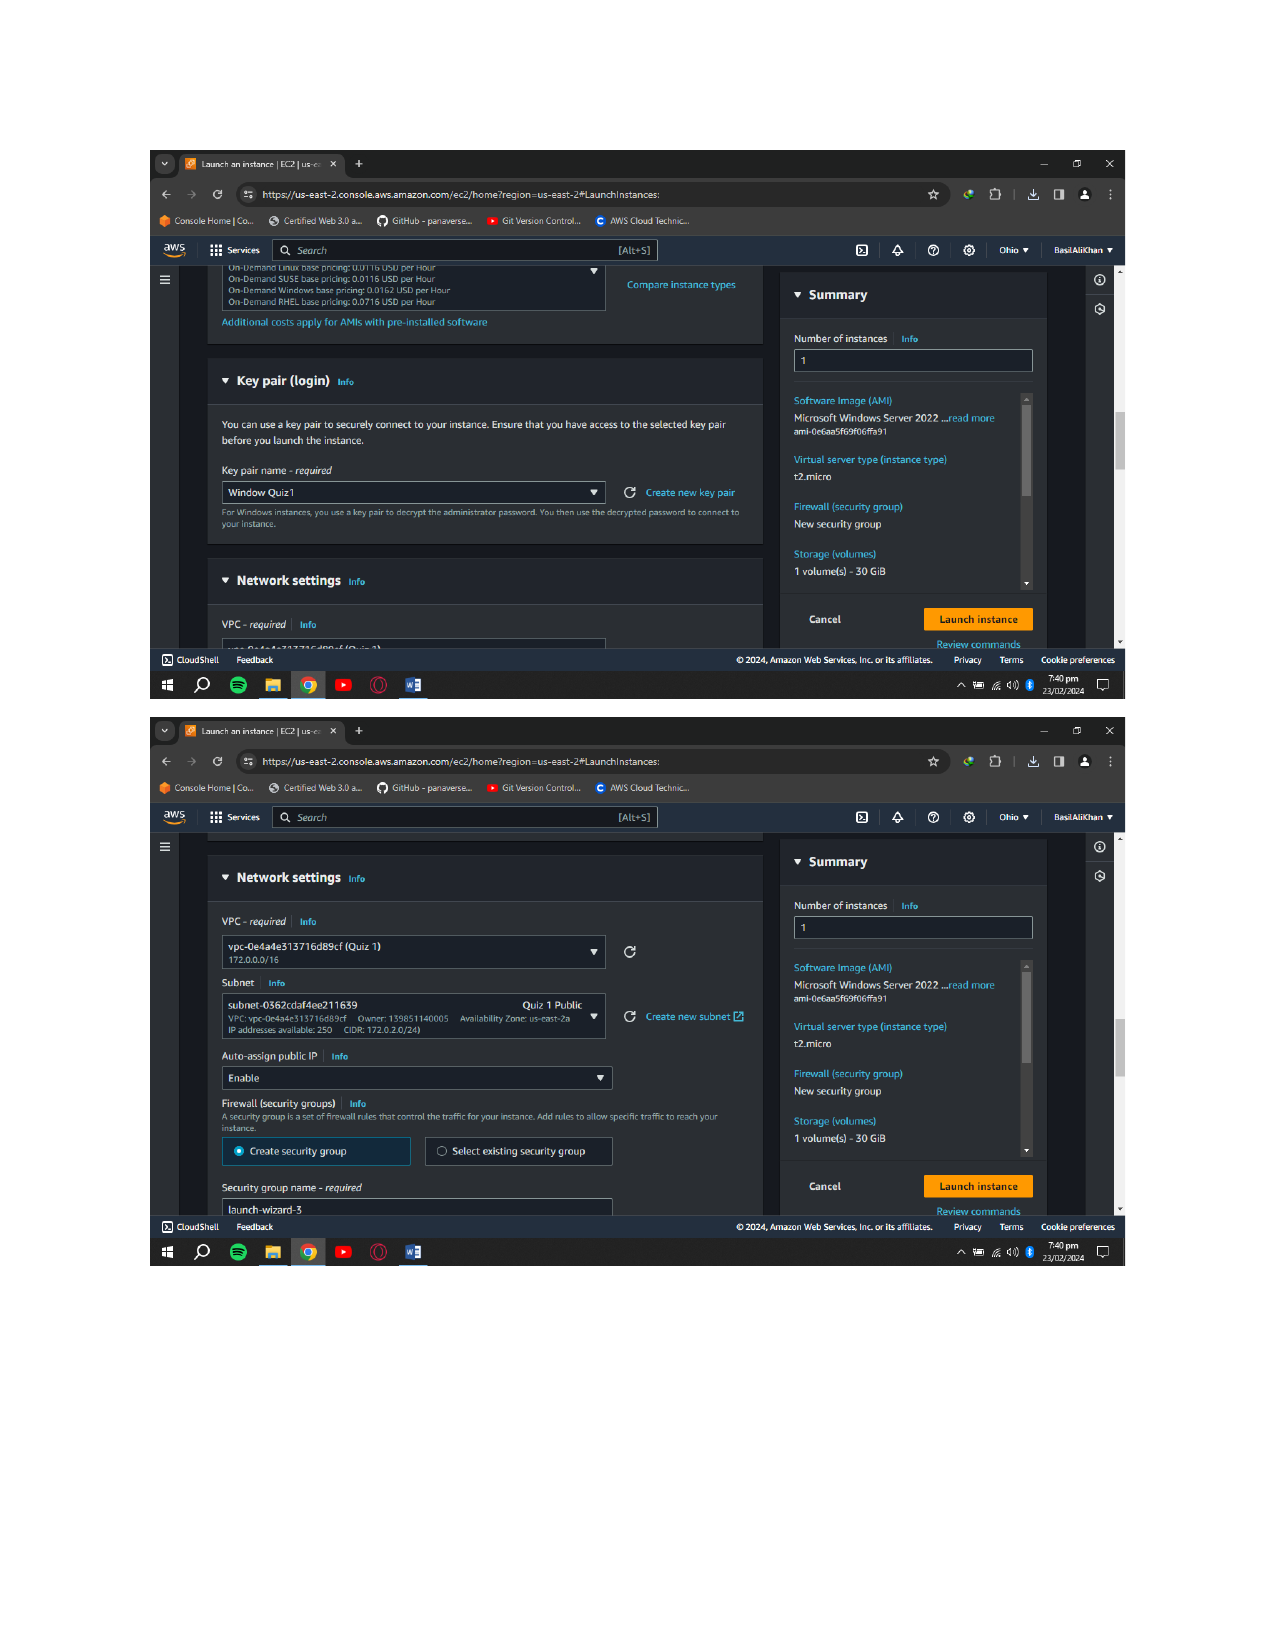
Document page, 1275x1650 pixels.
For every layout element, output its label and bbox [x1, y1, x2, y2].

picture [150, 150, 1125, 699]
picture [150, 717, 1125, 1266]
